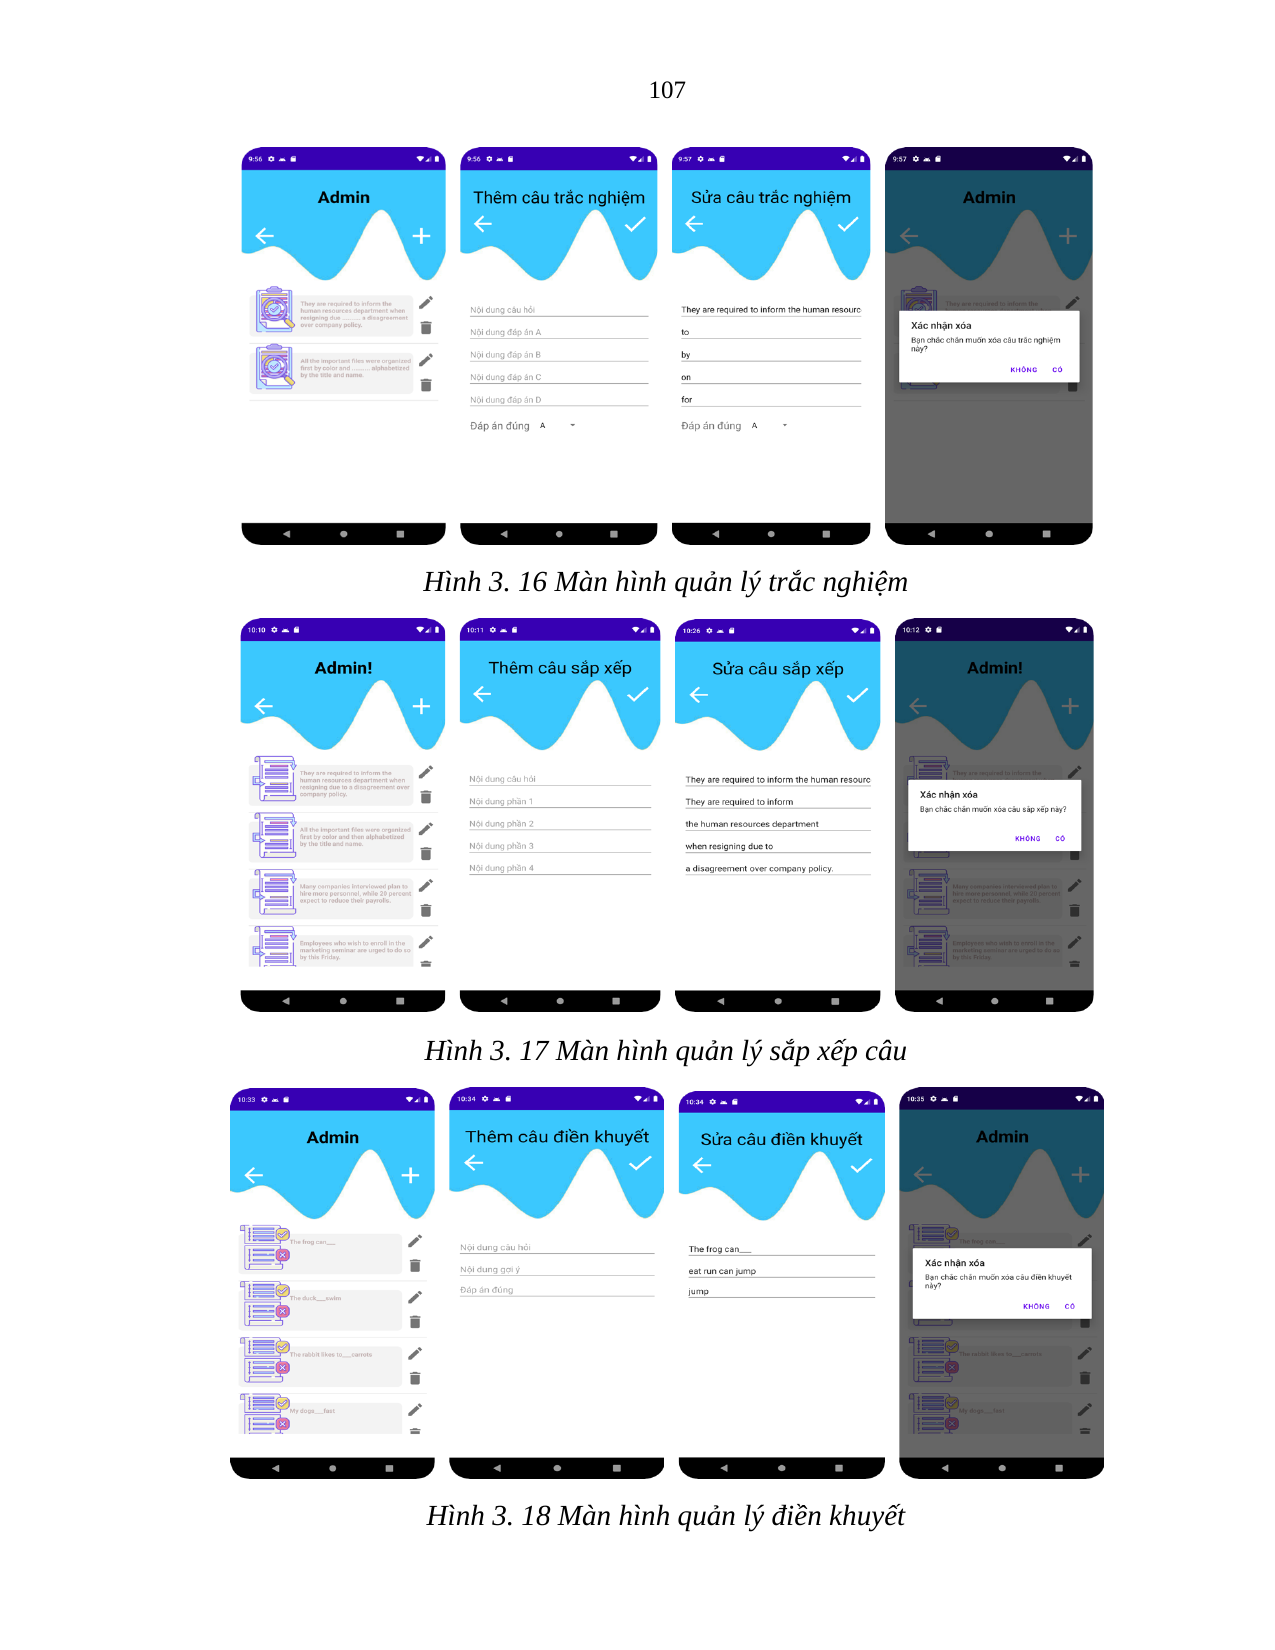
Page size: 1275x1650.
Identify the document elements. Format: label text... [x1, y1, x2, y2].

text Hình 3. 16 Màn hình quản lý trắc nghiệm [177, 564, 1157, 597]
picture [899, 1087, 1104, 1479]
picture [241, 147, 446, 545]
picture [672, 147, 871, 545]
picture [460, 147, 658, 545]
picture [240, 618, 445, 1012]
picture [449, 1087, 664, 1479]
picture [895, 618, 1094, 1012]
picture [678, 1091, 885, 1479]
picture [885, 147, 1093, 545]
picture [230, 1088, 435, 1479]
picture [459, 618, 661, 1012]
text Hình 3. 17 Màn hình quản lý sắp xếp câu [177, 1033, 1157, 1066]
picture [675, 619, 881, 1012]
text Hình 3. 18 Màn hình quản lý điền khuyết [177, 1498, 1157, 1531]
